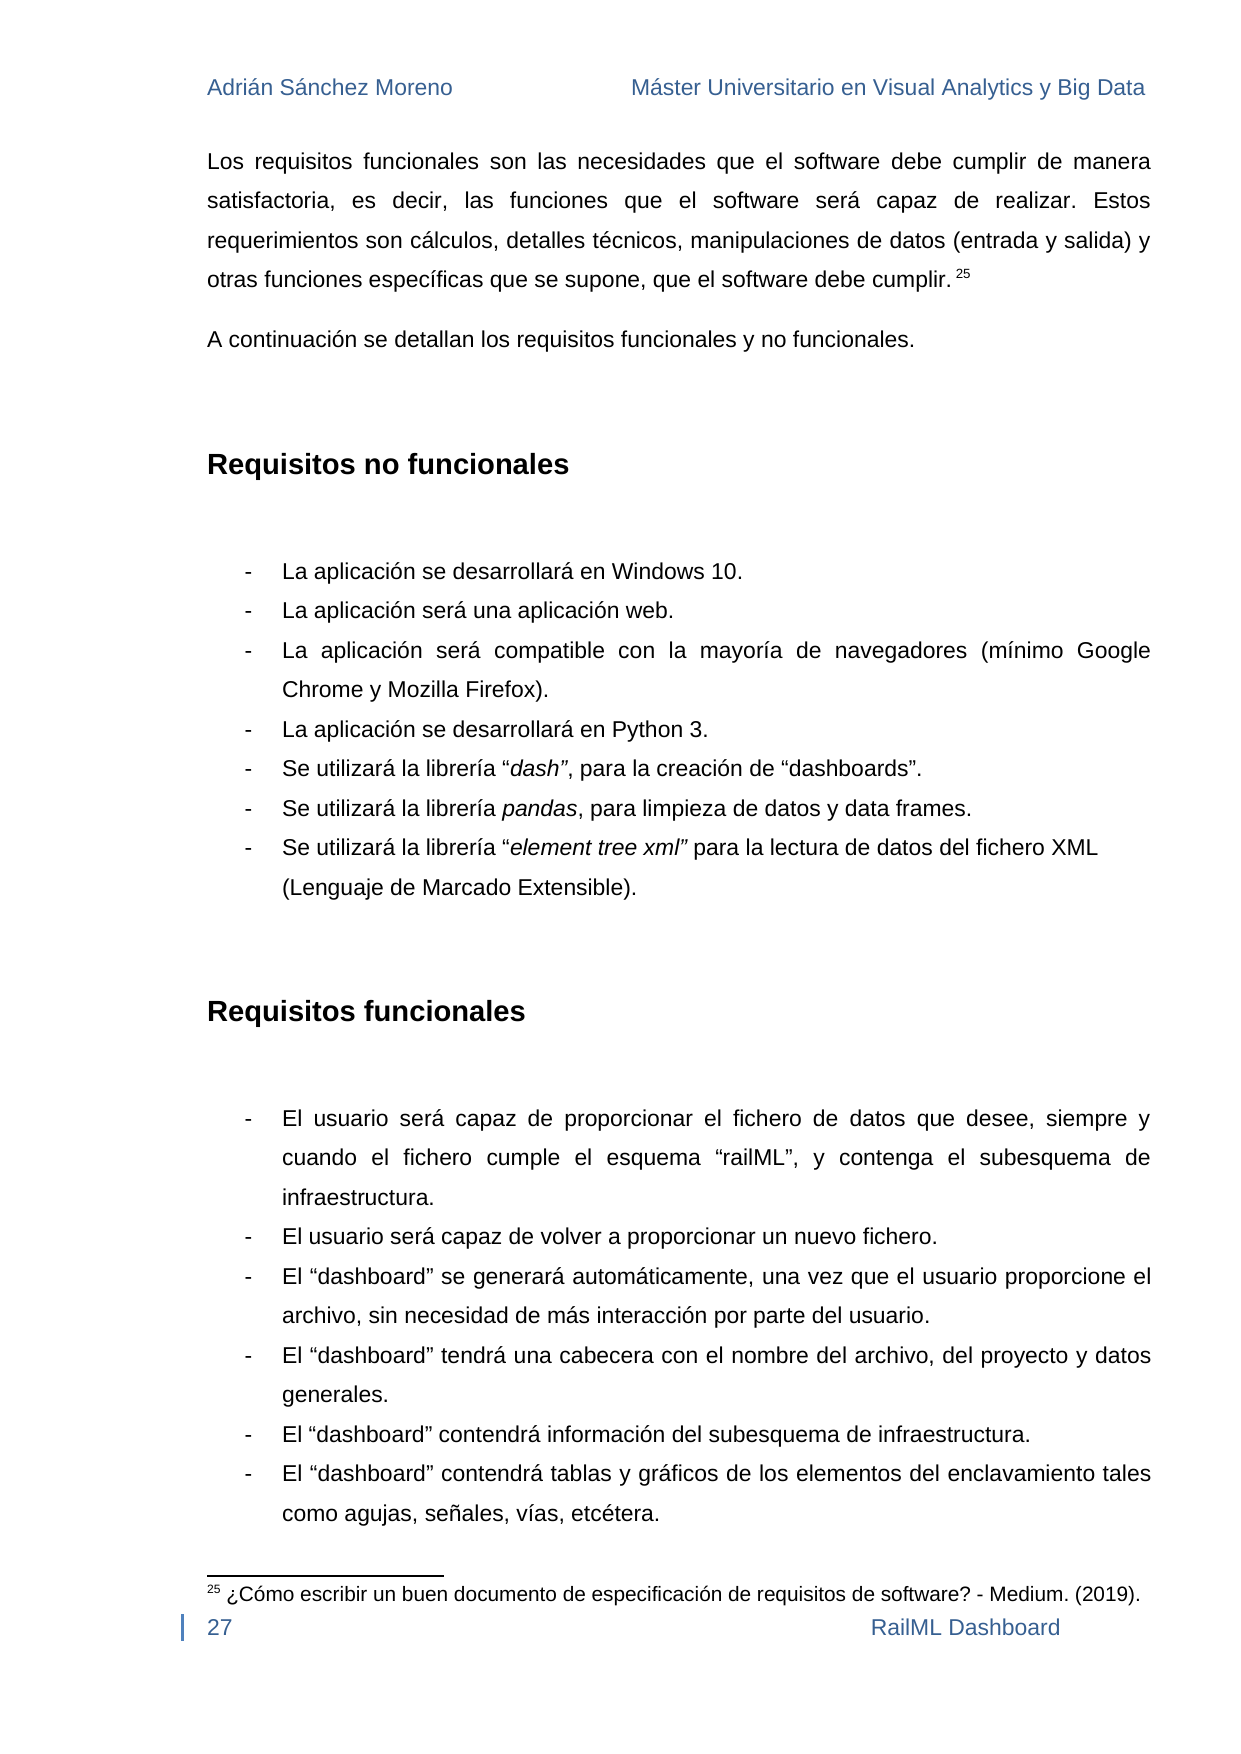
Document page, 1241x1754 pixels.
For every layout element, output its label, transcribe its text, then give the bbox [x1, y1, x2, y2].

list Se utilizará la librería pandas, para limpieza de datos y data frames. [244, 794, 1152, 821]
list La aplicación se desarrollará en Python 3. [244, 716, 1152, 742]
list La aplicación será una aplicación web. [244, 597, 1152, 623]
list El usuario será capaz de proporcionar el fichero de datos que desee, siempre y cuando el fichero cumple el esquema “railML”, y contenga el subesquema de infraestructura. [244, 1105, 1152, 1210]
text Los requisitos funcionales son las necesidades que el software debe cumplir de manera satisfactoria, es decir, las funciones que el software será capaz de realizar. Estos requerimientos son cálculos, detalles técnicos, manipulaciones de datos (entrada y salida) y otras funciones específicas que se supone, que el software debe cumplir. [207, 148, 1152, 292]
text A continuación se detallan los requisitos funcionales y no funcionales. [207, 326, 1152, 353]
list El “dashboard” se generará automáticamente, una vez que el usuario proporcione el archivo, sin necesidad de más interacción por parte del usuario. [244, 1263, 1152, 1328]
subtitle Requisitos funcionales [207, 994, 1152, 1028]
list La aplicación será compatible con la mayoría de navegadores (mínimo Google Chrome y Mozilla Firefox). [244, 637, 1152, 702]
list Se utilizará la librería “dash”, para la creación de “dashboards”. [244, 755, 1152, 781]
subtitle Requisitos no funcionales [207, 447, 1152, 481]
list El “dashboard” tendrá una cabecera con el nombre del archivo, del proyecto y datos generales. [244, 1342, 1152, 1407]
list El usuario será capaz de volver a proporcionar un nuevo fichero. [244, 1223, 1152, 1249]
list La aplicación se desarrollará en Windows 10. [244, 558, 1152, 584]
list El “dashboard” contendrá tablas y gráficos de los elementos del enclavamiento tales como agujas, señales, vías, etcétera. [244, 1460, 1152, 1526]
list El “dashboard” contendrá información del subesquema de infraestructura. [244, 1421, 1152, 1447]
list Se utilizará la librería “element tree xml” para la lectura de datos del fichero XML (Lenguaje de Marcado Extensible). [244, 834, 1152, 900]
